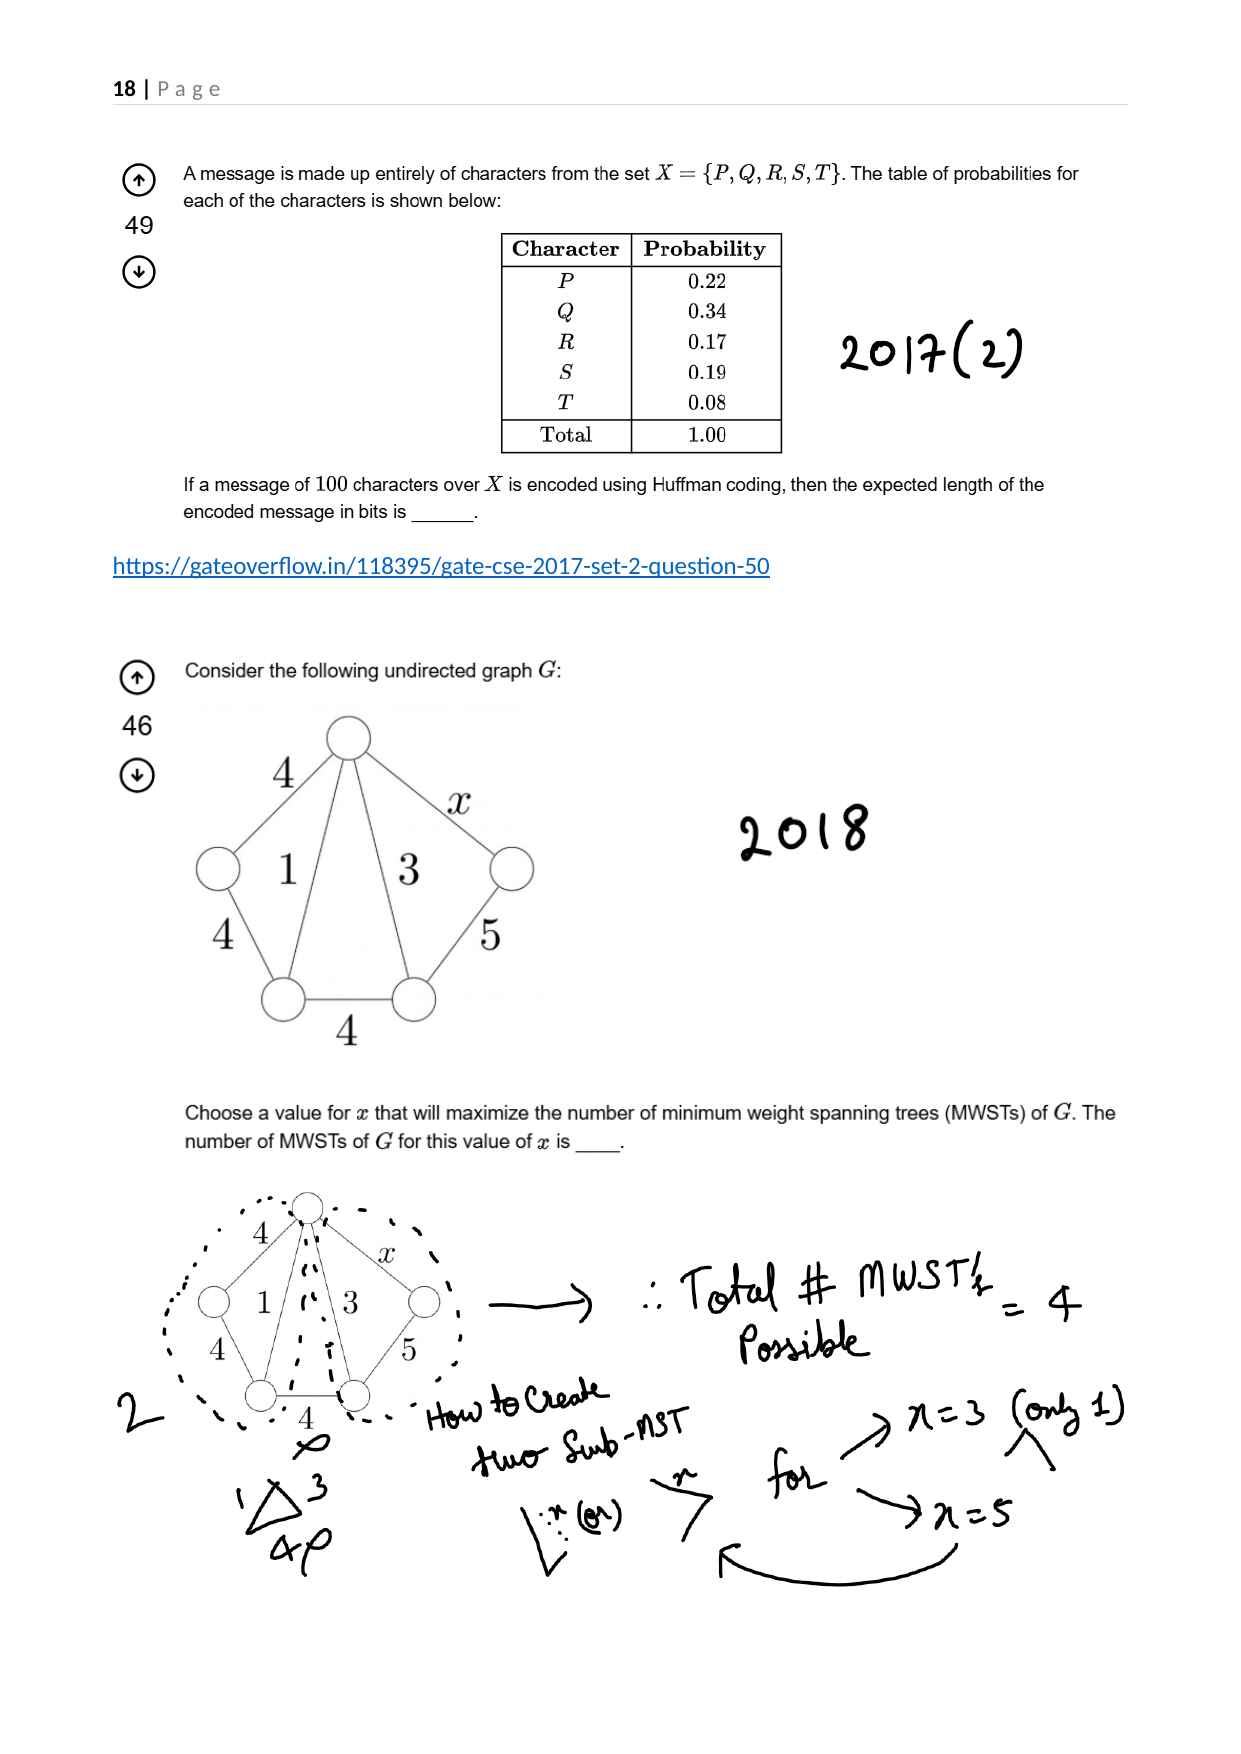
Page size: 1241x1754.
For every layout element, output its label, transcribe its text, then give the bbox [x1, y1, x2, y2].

picture [112, 150, 1092, 532]
picture [112, 649, 1128, 1166]
text https://gateoverflow.in/118395/gate-cse-2017-set-2-question-50 [112, 550, 1128, 581]
picture [112, 1184, 1128, 1590]
